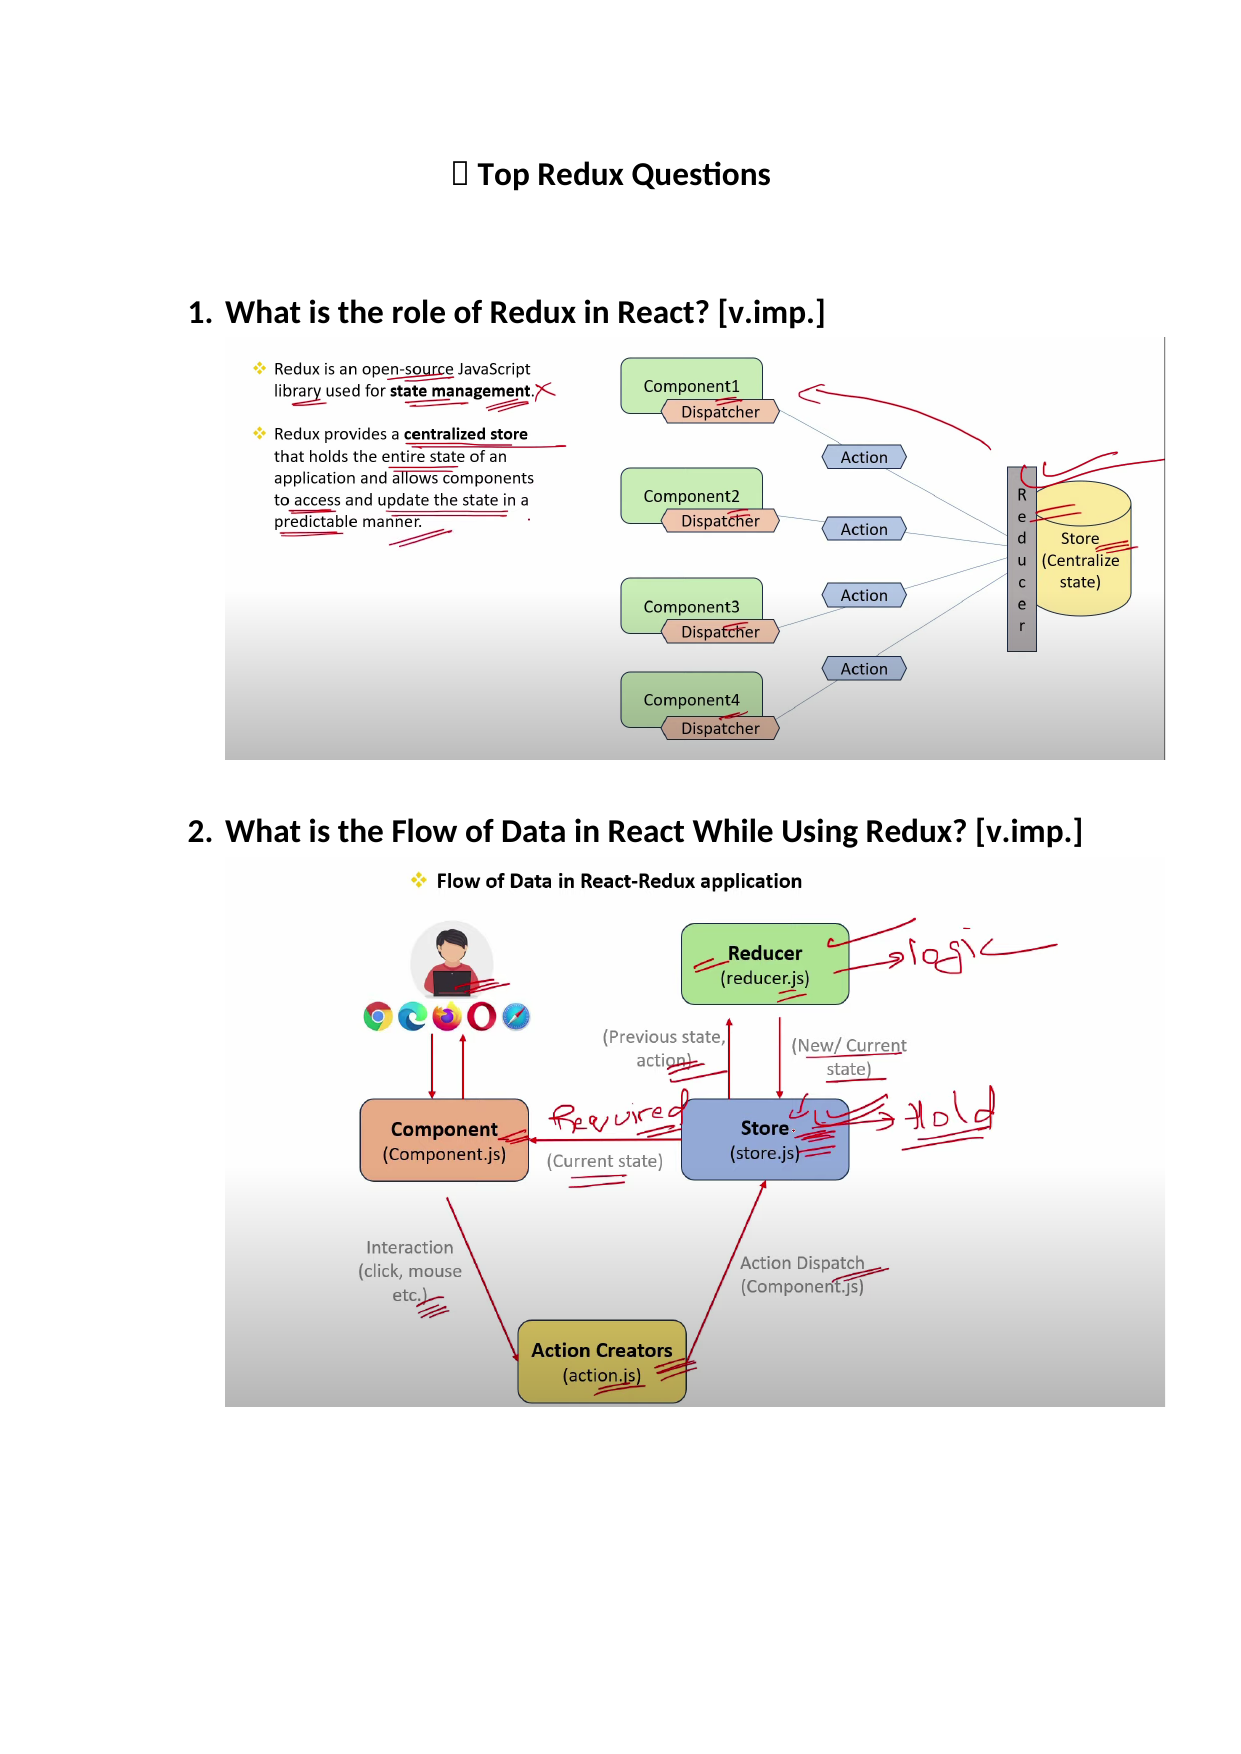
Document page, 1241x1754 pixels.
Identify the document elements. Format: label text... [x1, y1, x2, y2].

list What is the Flow of Data in React While Using Redux? [v.imp.] [187, 810, 1090, 851]
picture [225, 857, 1166, 1407]
list What is the role of Redux in React? [v.imp.] [187, 291, 1090, 331]
picture [225, 337, 1166, 760]
text 🔥 Top Redux Questions [450, 150, 1090, 195]
